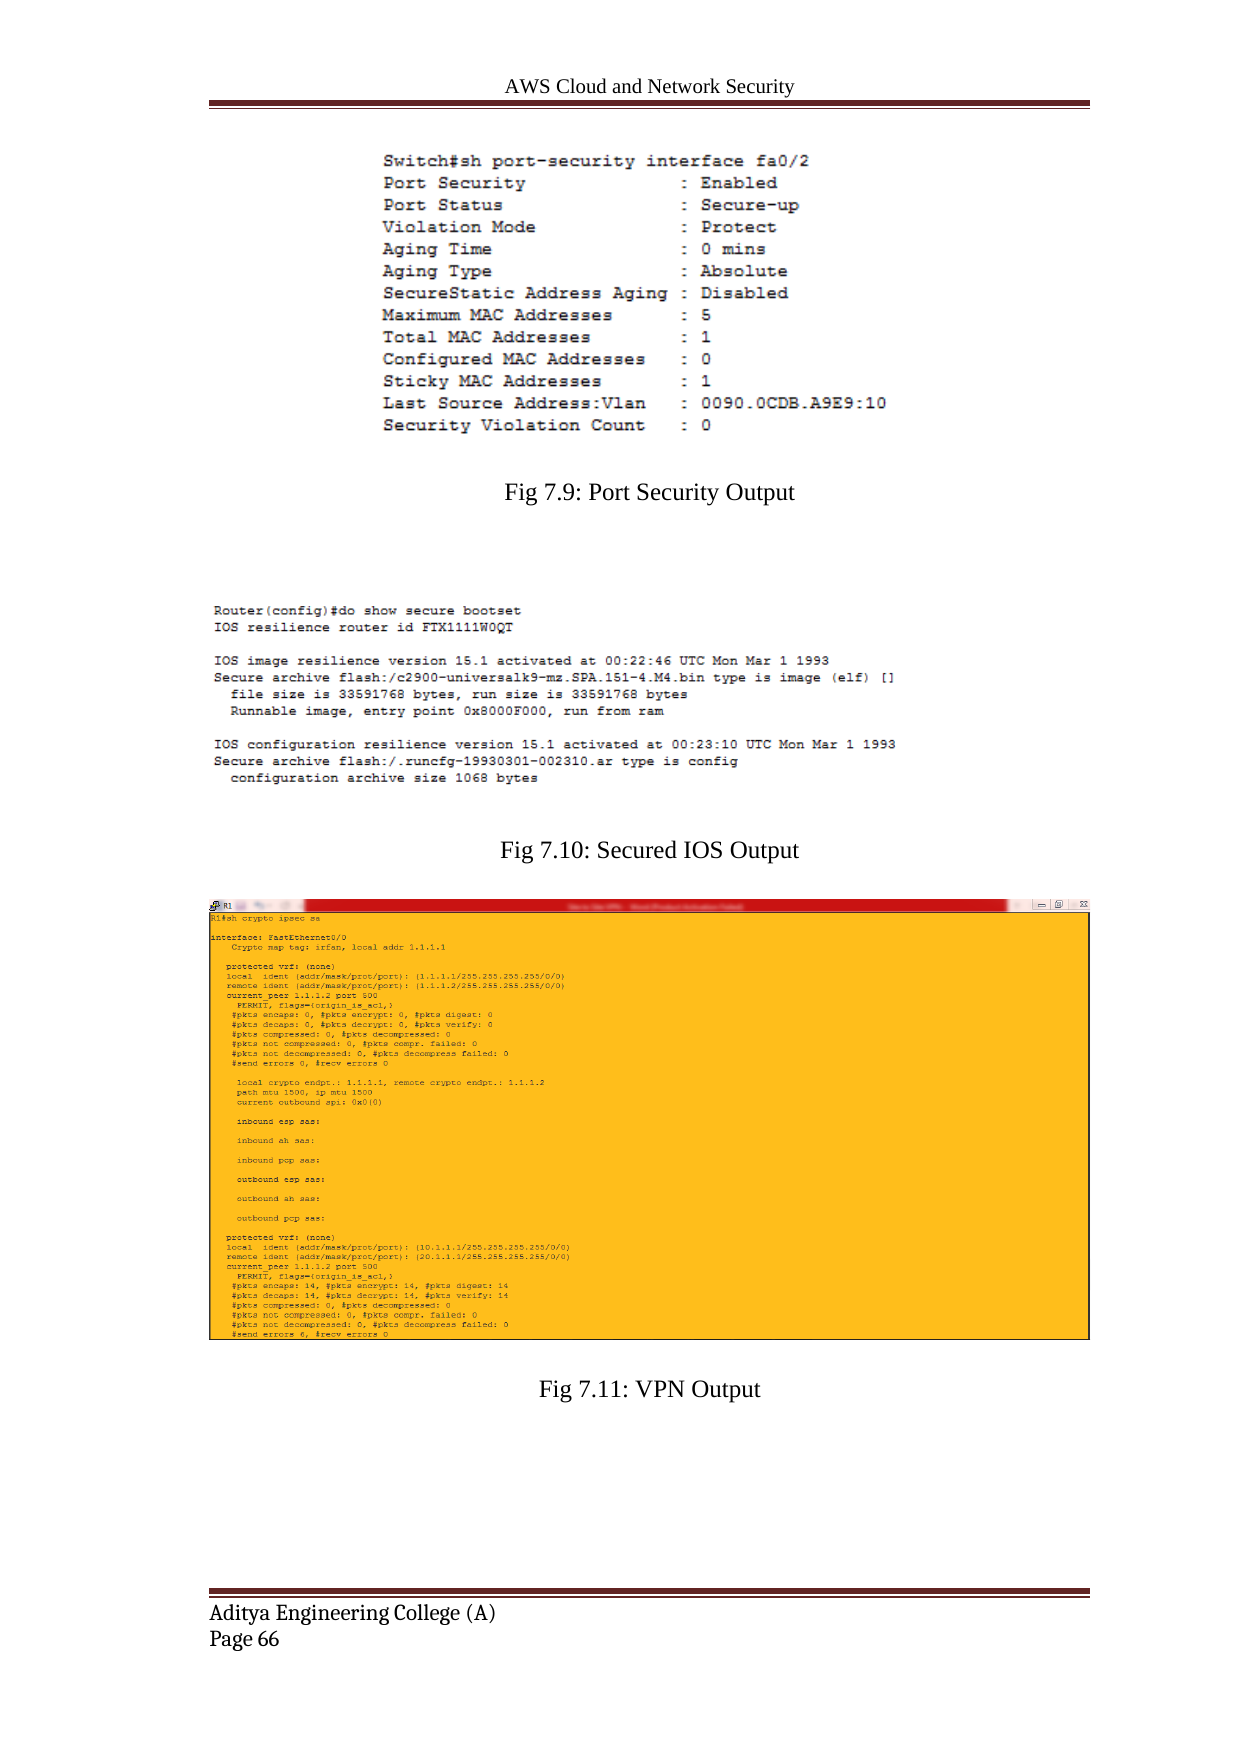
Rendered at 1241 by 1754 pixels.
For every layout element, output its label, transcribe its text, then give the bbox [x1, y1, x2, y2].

text Fig 7.11: VPN Output [209, 1374, 1090, 1403]
text Fig 7.9: Port Security Output [209, 477, 1090, 506]
picture [209, 899, 1091, 1340]
picture [209, 605, 1091, 801]
text Fig 7.10: Secured IOS Output [209, 835, 1090, 864]
picture [380, 150, 920, 440]
